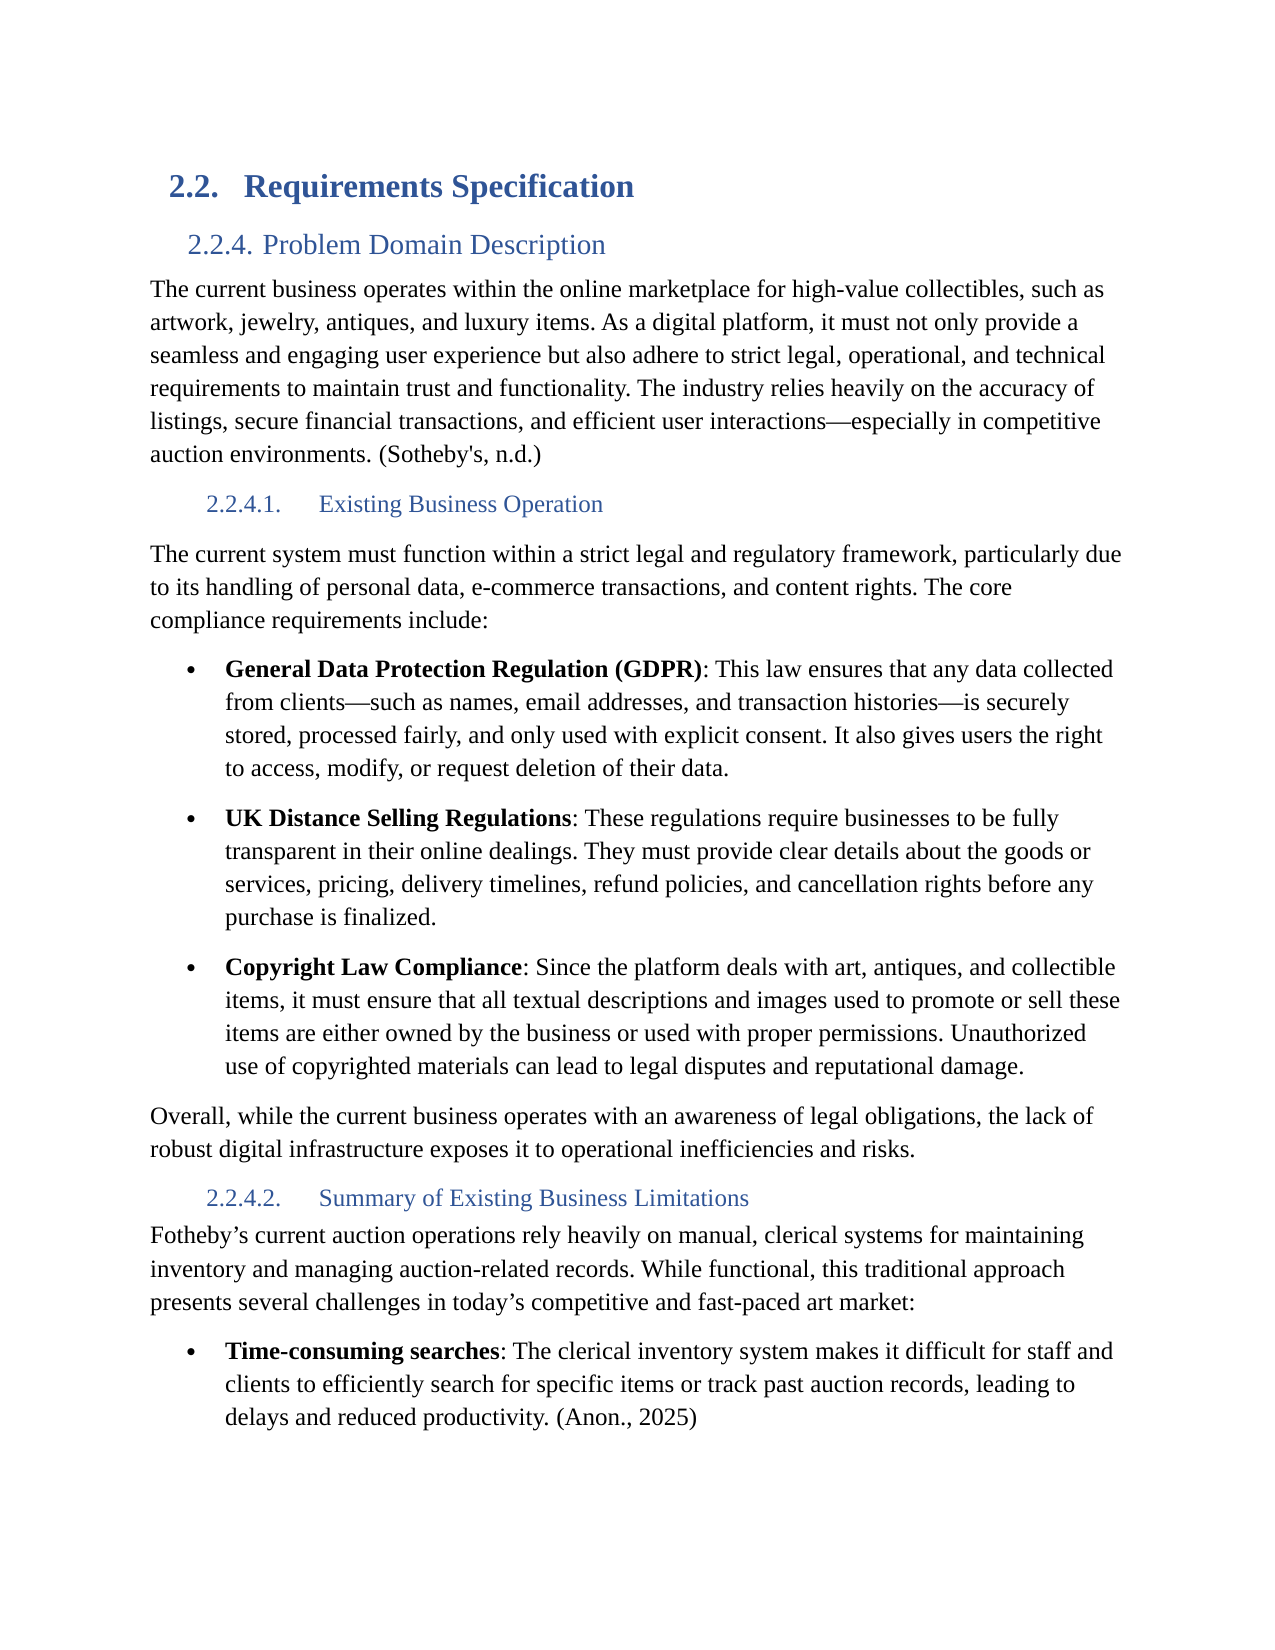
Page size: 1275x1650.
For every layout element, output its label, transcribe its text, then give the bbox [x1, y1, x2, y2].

list Copyright Law Compliance: Since the platform deals with art, antiques, and collectible items, it must ensure that all textual descriptions and images used to promote or sell these items are either owned by the business or used with proper permissions. Unauthorized use of copyrighted materials can lead to legal disputes and reputational damage. [187, 952, 1125, 1080]
text Fotheby’s current auction operations rely heavily on manual, clerical systems for maintaining inventory and managing auction-related records. While functional, this traditional approach presents several challenges in today’s competitive and fast-paced art market: [150, 1221, 1125, 1315]
subtitle Summary of Existing Business Limitations [206, 1183, 1125, 1212]
text The current business operates within the online marketplace for high-value collectibles, such as artwork, jewelry, antiques, and luxury items. As a digital platform, it must not only provide a seamless and engaging user experience but also adhere to strict legal, operational, and technical requirements to maintain trust and functionality. The industry relies heavily on the accuracy of listings, secure financial transactions, and efficient user interactions—especially in competitive auction environments. [150, 274, 1125, 468]
list General Data Protection Regulation (GDPR): This law ensures that any data collected from clients—such as names, email addresses, and transaction histories—is securely stored, processed fairly, and only used with explicit consent. It also gives users the right to access, modify, or request deletion of their data. [187, 654, 1125, 782]
list UK Distance Selling Regulations: These regulations require businesses to be fully transparent in their online dealings. They must provide clear details about the goods or services, pricing, delivery timelines, refund policies, and cancellation rights before any purchase is finalized. [187, 803, 1125, 931]
text Overall, while the current business operates with an awareness of legal obligations, the lack of robust digital infrastructure exposes it to operational inefficiencies and risks. [150, 1101, 1125, 1162]
text The current system must function within a strict legal and regulatory framework, particularly due to its handling of personal data, e-commerce transactions, and content rights. The core compliance requirements include: [150, 539, 1125, 633]
subtitle Problem Domain Description [187, 227, 1125, 261]
subtitle Requirements Specification [169, 167, 1125, 205]
list Time-consuming searches: The clerical inventory system makes it difficult for staff and clients to efficiently search for specific items or track past auction records, leading to delays and reduced productivity. [187, 1336, 1125, 1431]
list Existing Business Operation [206, 489, 1125, 518]
